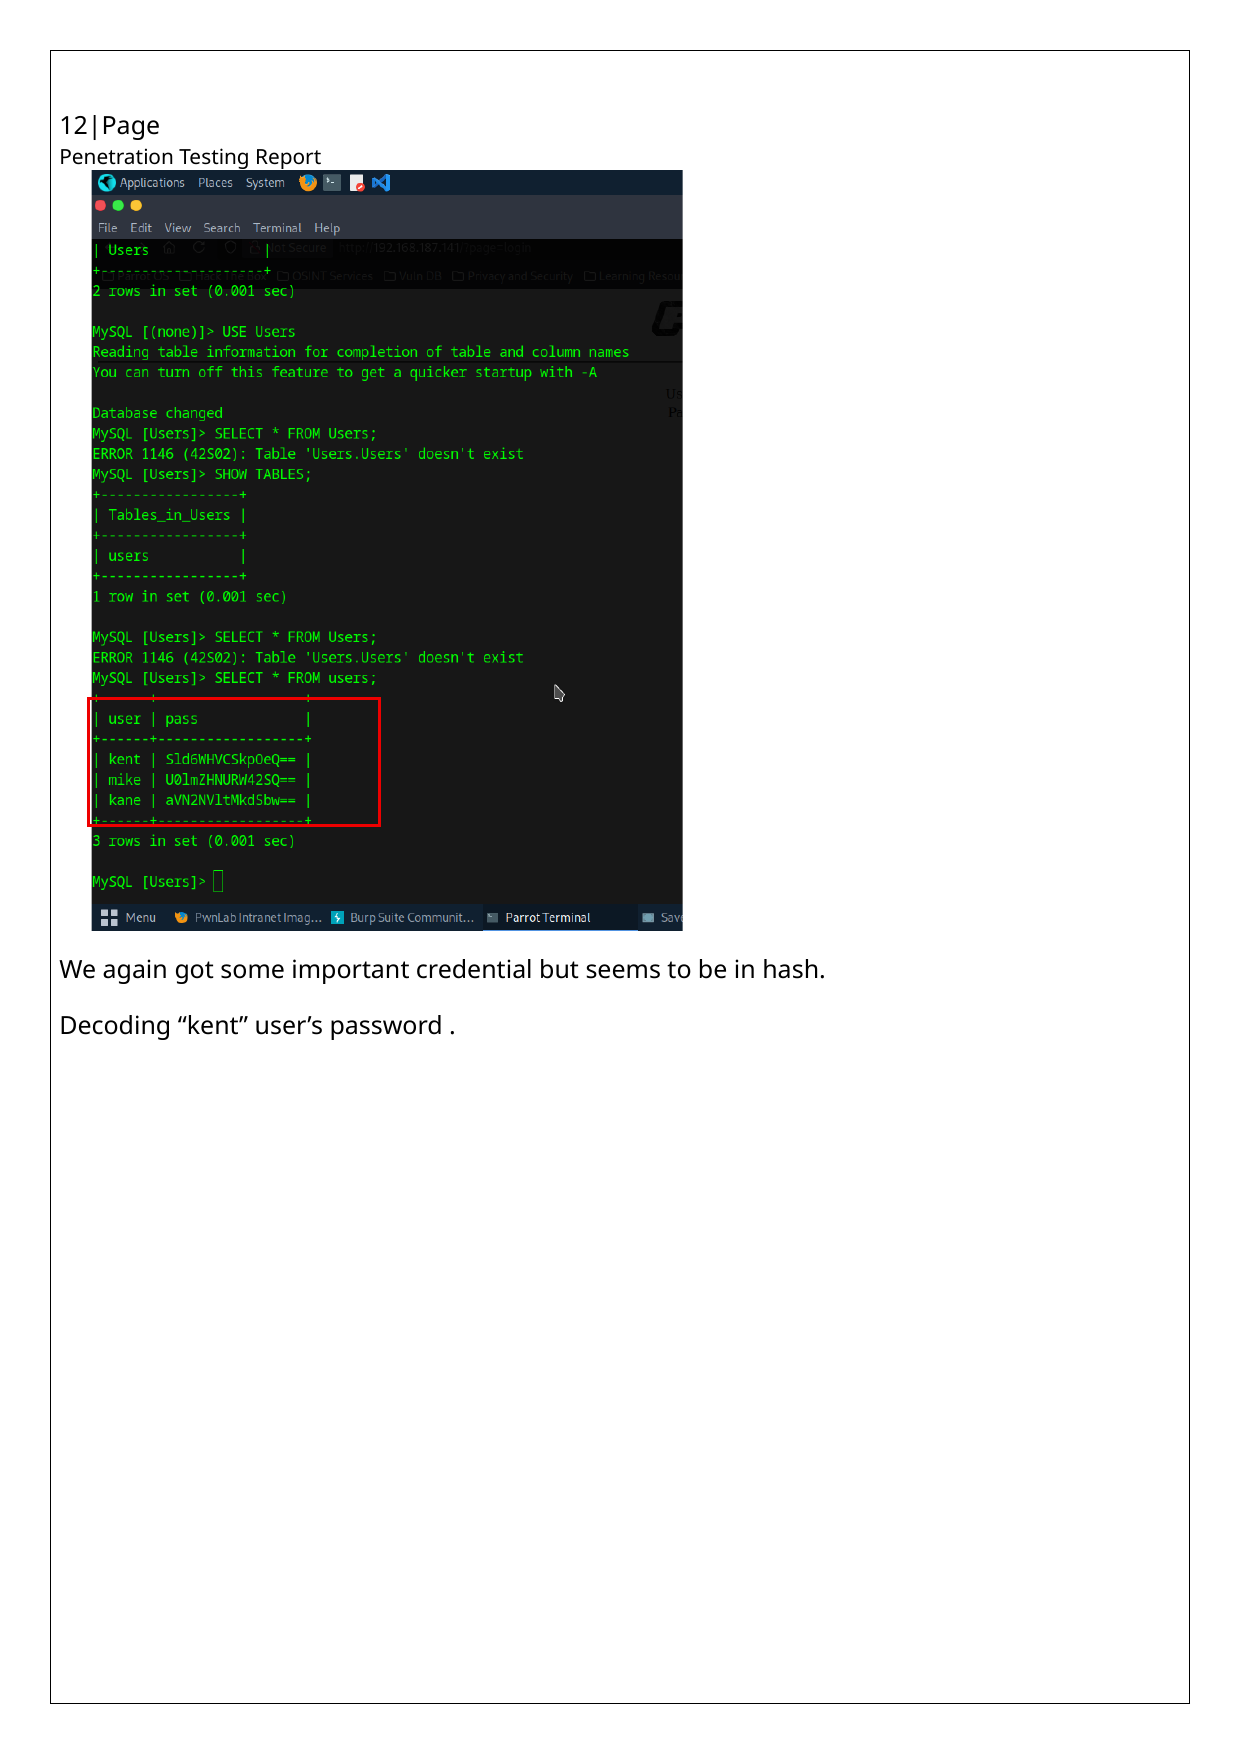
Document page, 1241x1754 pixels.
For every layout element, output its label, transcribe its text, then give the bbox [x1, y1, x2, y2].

picture [91, 170, 683, 931]
picture [91, 700, 378, 824]
text Decoding “kent” user’s password . [59, 1008, 1181, 1042]
text We again got some important credential but seems to be in hash. [59, 952, 1181, 986]
